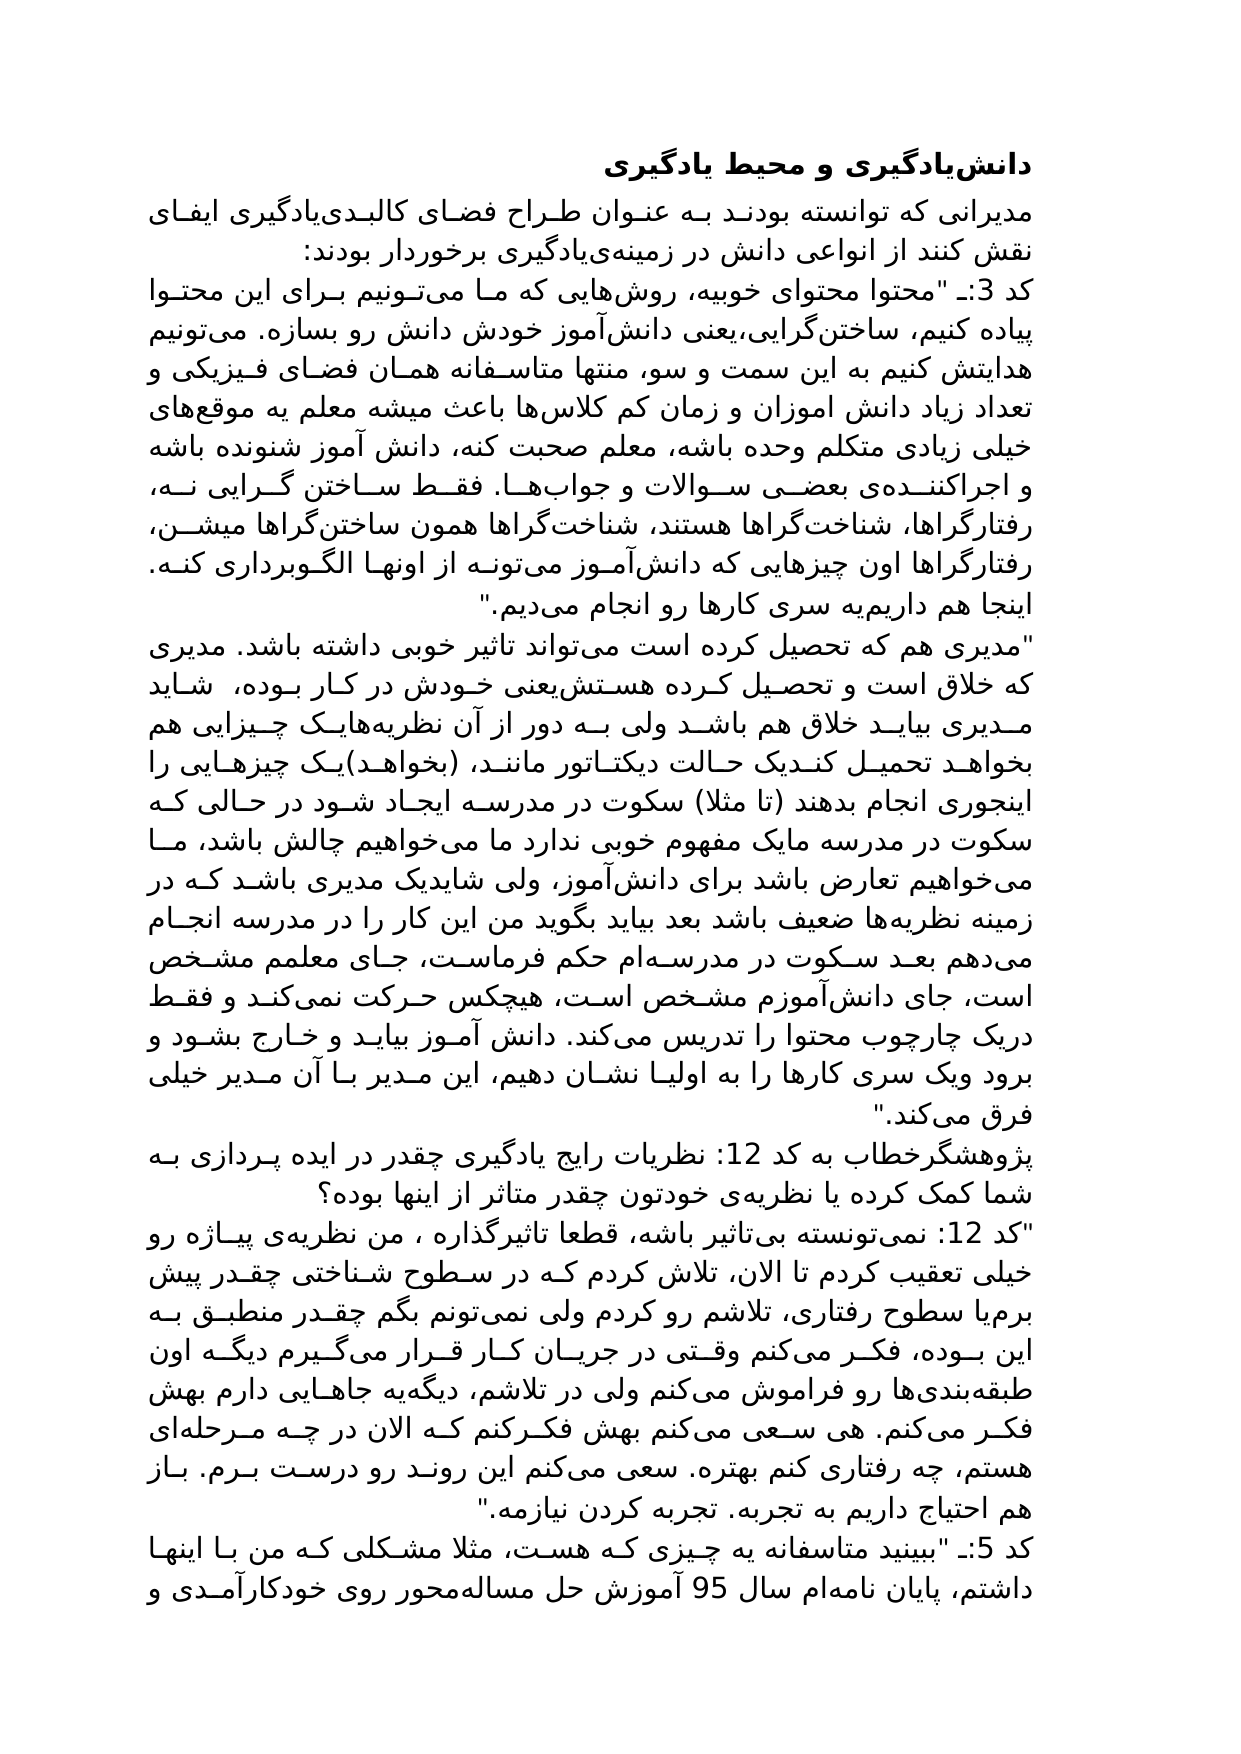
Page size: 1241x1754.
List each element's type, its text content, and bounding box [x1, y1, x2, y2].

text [148, 1531, 1033, 1605]
text "مدیری هم که تحصیل کرده است می‌تواند تاثیر خوبی داشته باشد. مدیری که خلاق است و تحصیل کرده هستش‌یعنی خودش در کار بوده، شاید مدیری بیاید خلاق هم باشد ولی به دور از آن نظریه‌ها‌یک چیزایی هم بخواهد تحمیل کند‌یک حالت دیکتاتور مانند، (بخواهد)‌یک چیزهایی را اینجوری انجام بدهند (تا مثلا) سکوت در مدرسه ایجاد شود در حالی که سکوت در مدرسه ما‌یک مفهوم خوبی ندارد ما می‌خواهیم چالش باشد، ما می‌خواهیم تعارض باشد برای دانش‌آموز، ولی شاید‌یک مدیری باشد که در زمینه نظریه‌ها ضعیف باشد بعد بیاید بگوید من این کار را در مدرسه ‌انجام می‌دهم بعد سکوت در مدرسه‌ام حکم فرماست، جای معلمم مشخص است، جای دانش‌آموزم مشخص است، هیچکس حرکت نمی‌کند و فقط در‌یک چارچوب محتوا را تدریس می‌کند. دانش آموز بیاید و خارج بشود و برود و‌یک سری کارها را به اولیا نشان دهیم، این مدیر با آن مدیر خیلی فرق می‌کند." [148, 627, 1033, 1132]
text "کد 12: نمی‌تونسته بی‌تاثیر باشه، قطعا تاثیرگذاره ، من نظریه‌ی پیاژه رو خیلی تعقیب کردم تا الان، تلاش کردم که در سطوح شناختی چقدر پیش برم‌یا سطوح رفتاری، تلاشم رو کردم ولی نمی‌تونم بگم چقدر منطبق به این بوده، فکر می‌کنم وقتی در جریان کار قرار می‌گیرم دیگه اون طبقه‌بندی‌ها رو فراموش می‌کنم ولی در تلاشم، دیگه‌یه جاهایی دارم بهش فکر می‌کنم. هی سعی می‌کنم بهش فکرکنم که الان در چه مرحله‌ای هستم، چه رفتاری کنم بهتره. سعی می‌کنم این روند رو درست برم. باز هم احتیاج داریم به تجربه. تجربه کردن نیازمه." [148, 1215, 1033, 1525]
text کد 3: "محتوا محتوای خوبیه، روش‌هایی که ما می‌تونیم برای این محتوا پیاده کنیم، ساختن‌گرایی،‌یعنی دانش‌آموز خودش دانش رو بسازه. می‌تونیم هدایتش کنیم به این سمت و سو، منتها متاسفانه همان فضای فیزیکی و تعداد زیاد دانش اموزان و زمان کم کلاس‌ها باعث میشه معلم ‌یه موقع‌های خیلی زیادی متکلم وحده باشه، معلم صحبت کنه، دانش آموز شنونده باشه و اجراکننده‌ی بعضی سوالات و جواب‌ها. فقط ساختن گرایی نه، رفتارگراها، شناخت‌گراها هستند، شناخت‌گراها همون ساختن‌گراها میشن، رفتارگراها اون چیزهایی که دانش‌آموز می‌تونه از اونها الگوبرداری کنه. اینجا هم داریم‌یه سری کارها رو انجام می‌دیم." [148, 272, 1033, 621]
list دانش‌یادگیری و محیط یادگیری [148, 148, 1032, 182]
text مدیرانی که توانسته بودند به عنوان طراح فضای کالبدی‌یادگیری ایفای نقش کنند از انواعی دانش در زمینه‌ی‌یادگیری برخوردار بودند: [148, 194, 1033, 267]
text پژوهشگرخطاب به کد 12: نظریات رایج ‌یادگیری چقدر در ایده پردازی به شما کمک کرده یا نظریه‌ی خودتون چقدر متاثر از اینها بوده؟ [148, 1137, 1033, 1210]
